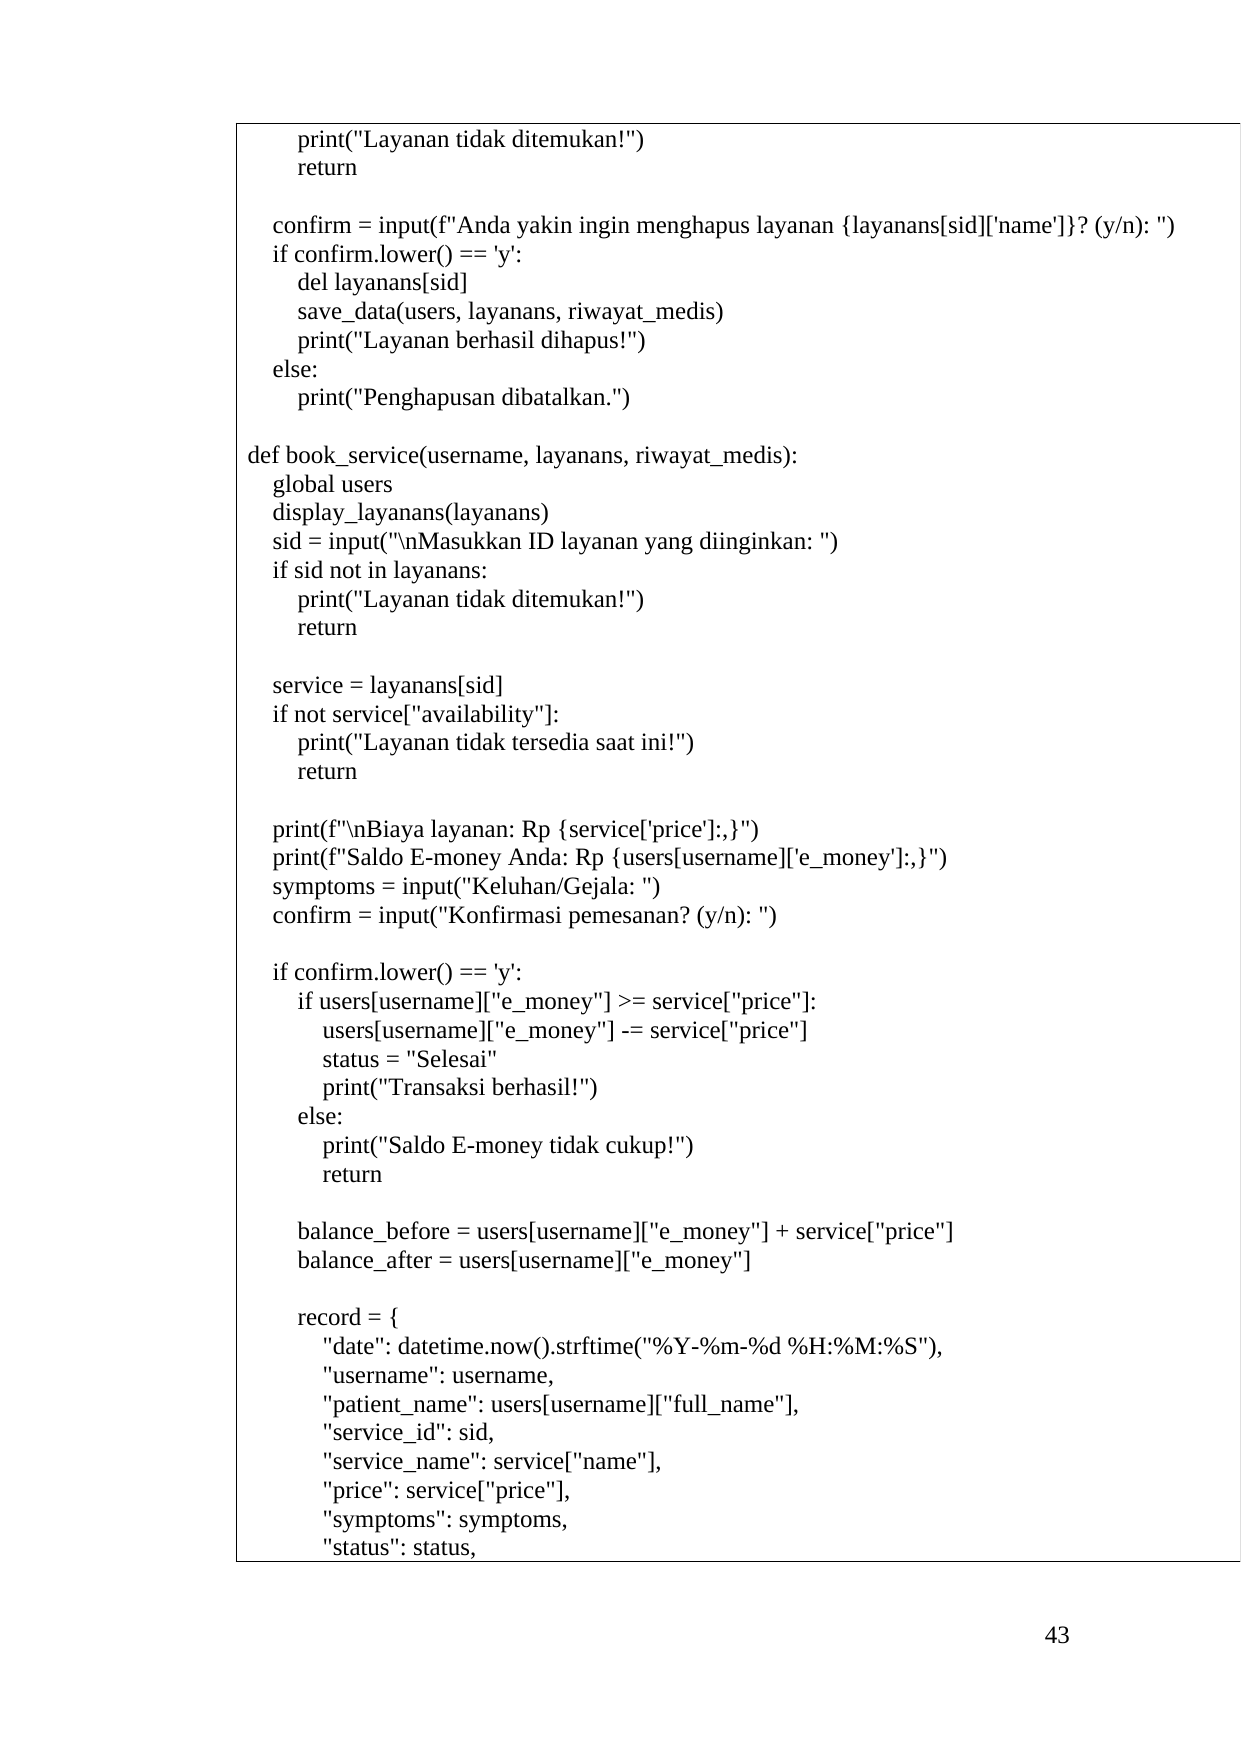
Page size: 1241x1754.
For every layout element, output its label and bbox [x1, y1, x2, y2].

table_header [237, 124, 1240, 1561]
